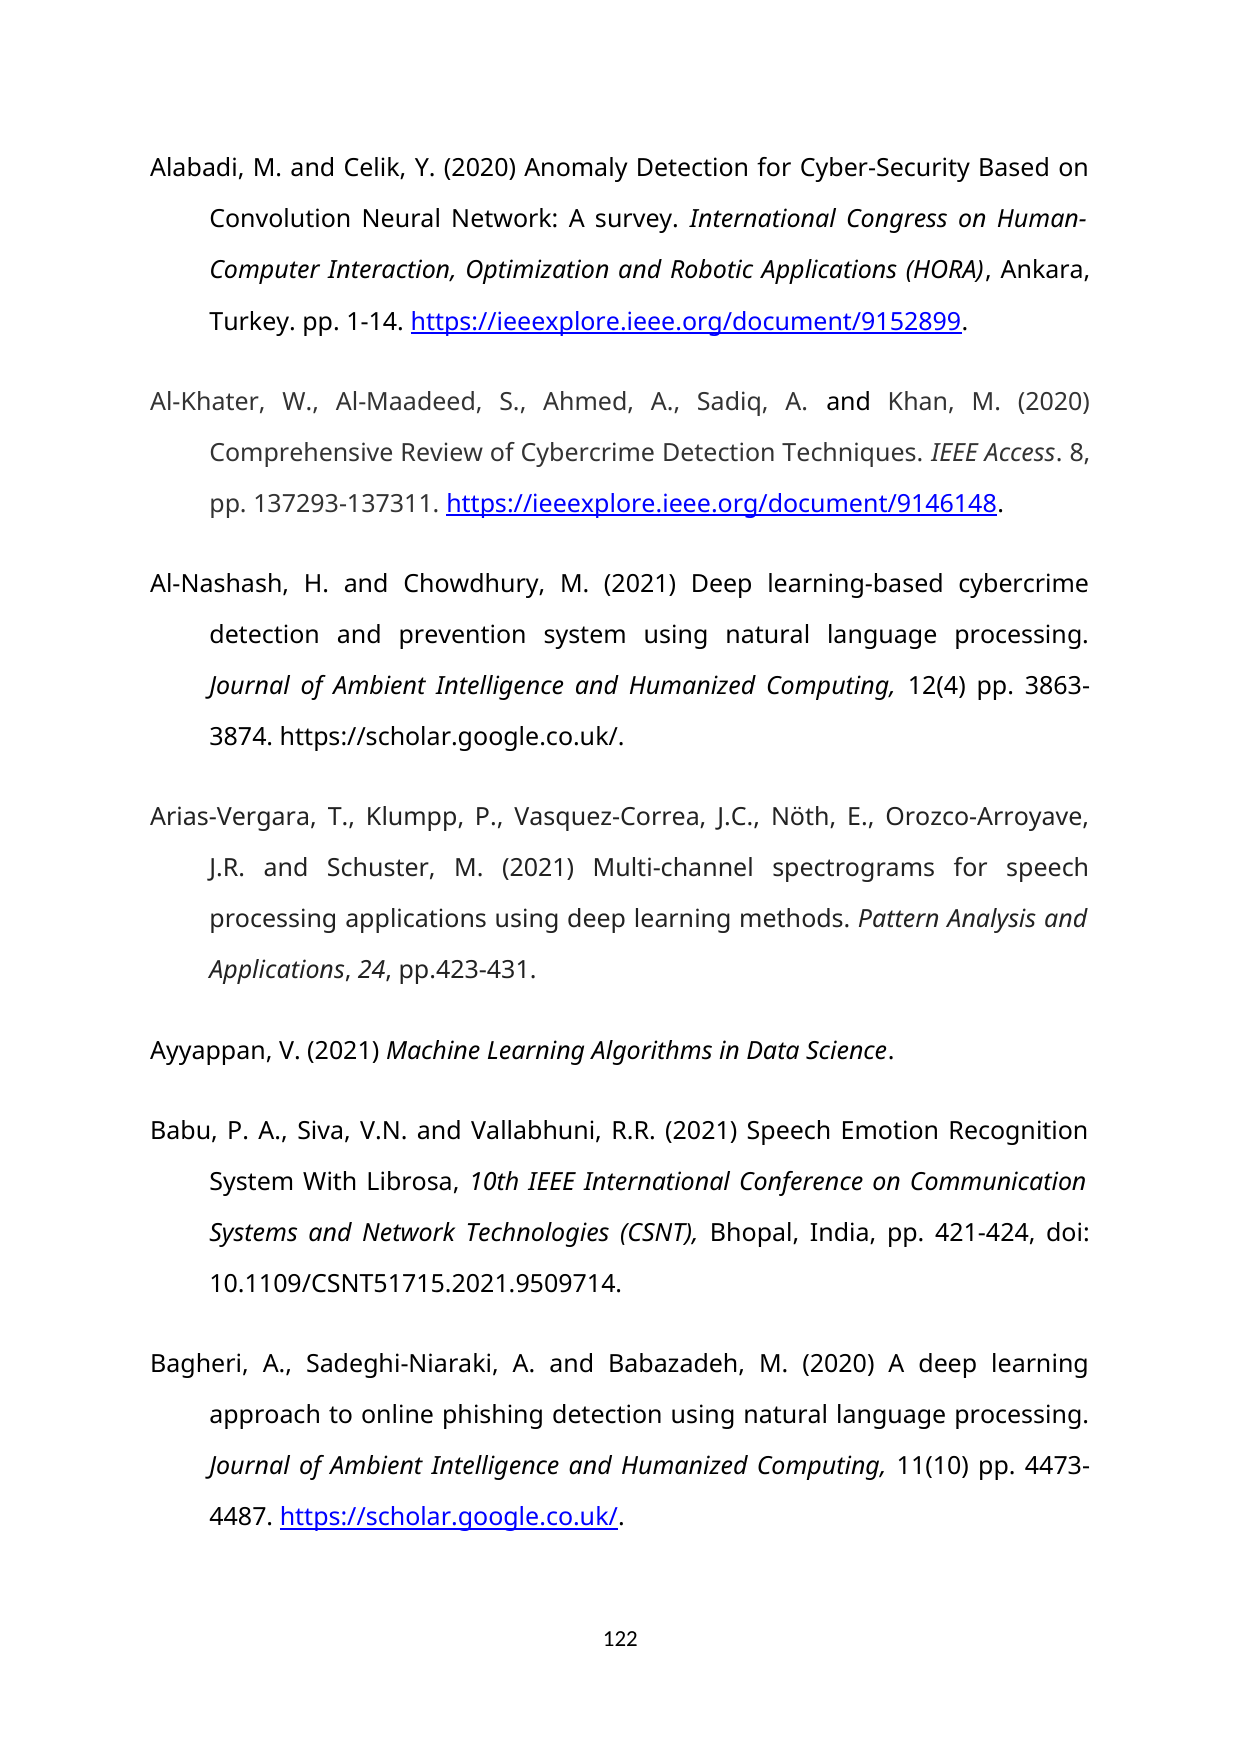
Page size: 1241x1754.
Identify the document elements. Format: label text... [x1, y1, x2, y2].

text Arias-Vergara, T., Klumpp, P., Vasquez-Correa, J.C., Nöth, E., Orozco-Arroyave, J.R. and Schuster, M. (2021) Multi-channel spectrograms for speech processing applications using deep learning methods. Pattern Analysis and Applications, 24, pp.423-431. [150, 833, 1090, 986]
text Al-Khater, W., Al-Maadeed, S., Ahmed, A., Sadiq, A. and Khan, M. (2020) Comprehensive Review of Cybercrime Detection Techniques. IEEE Access. 8, pp. 137293-137311. https://ieeexplore.ieee.org/document/9146148. [150, 383, 1090, 519]
text Bagheri, A., Sadeghi-Niaraki, A. and Babazadeh, M. (2020) A deep learning approach to online phishing detection using natural language processing. Journal of Ambient Intelligence and Humanized Computing, 11(10) pp. 4473-4487. https://scholar.google.co.uk/. [150, 1346, 1090, 1533]
text Alabadi, M. and Celik, Y. (2020) Anomaly Detection for Cyber-Security Based on Convolution Neural Network: A survey. International Congress on Human-Computer Interaction, Optimization and Robotic Applications (HORA), Ankara, Turkey. pp. 1-14. https://ieeexplore.ieee.org/document/9152899. [150, 184, 1090, 337]
text Ayyappan, V. (2021) Machine Learning Algorithms in Data Science. [150, 1032, 1090, 1066]
text Babu, P. A., Siva, V.N. and Vallabhuni, R.R. (2021) Speech Emotion Recognition System With Librosa, 10th IEEE International Conference on Communication Systems and Network Technologies (CSNT), Bhopal, India, pp. 421-424, doi: 10.1109/CSNT51715.2021.9509714. [150, 1112, 1090, 1300]
text Al-Nashash, H. and Chowdhury, M. (2021) Deep learning-based cybercrime detection and prevention system using natural language processing. Journal of Ambient Intelligence and Humanized Computing, 12(4) pp. 3863-3874. https://scholar.google.co.uk/. [150, 566, 1090, 753]
